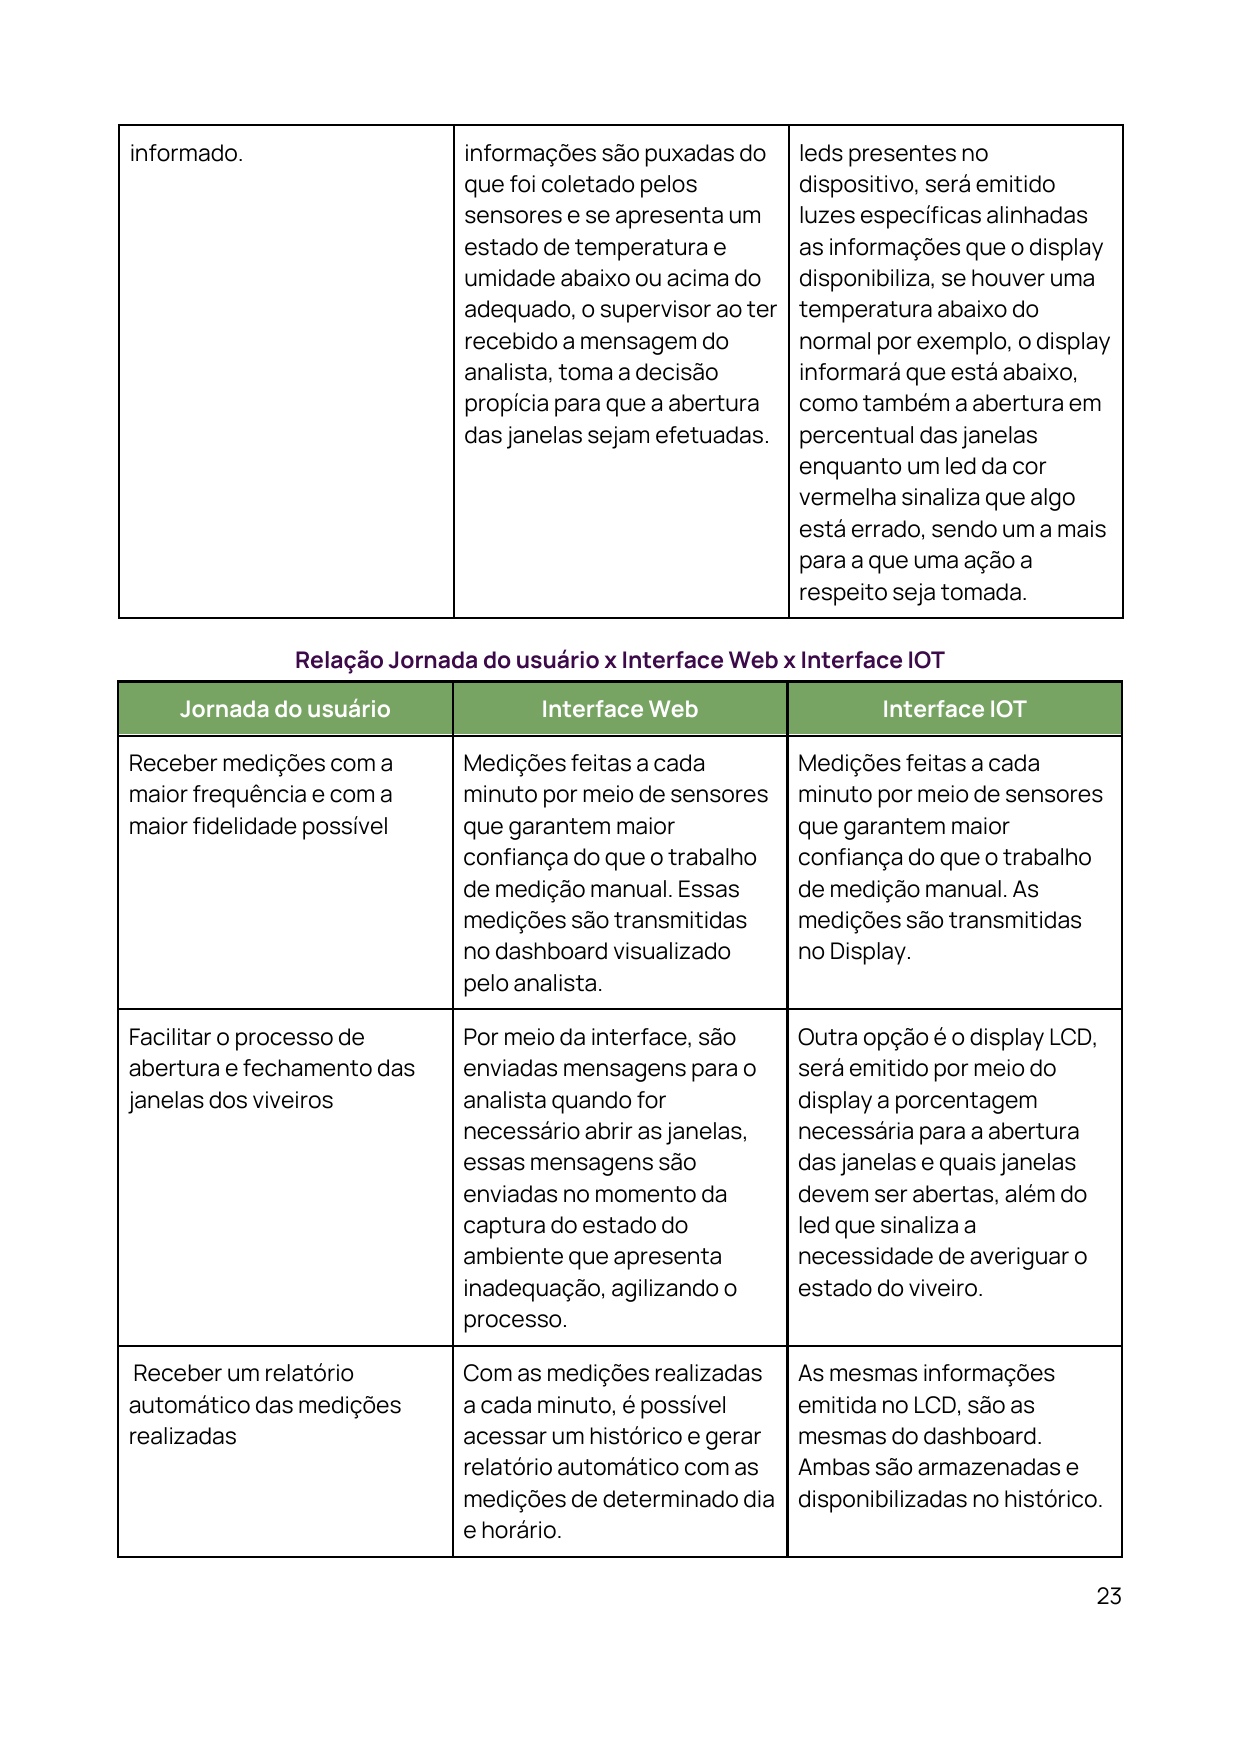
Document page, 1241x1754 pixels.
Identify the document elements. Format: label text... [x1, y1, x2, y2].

subtitle Relação Jornada do usuário x Interface Web x Interface IOT [118, 644, 1122, 676]
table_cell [455, 126, 788, 617]
table_cell Receber um relatório automático das medições realizadas [119, 1347, 452, 1556]
table_cell As mesmas informações emitida no LCD, são as mesmas do dashboard. Ambas são armazenadas e disponibilizadas no histórico. [789, 1347, 1121, 1556]
table_header Interface IOT [789, 683, 1121, 734]
table_cell Por meio da interface, são enviadas mensagens para o analista quando for necessário abrir as janelas, essas mensagens são enviadas no momento da captura do estado do ambiente que apresenta inadequação, agilizando o processo. [454, 1010, 786, 1345]
table_cell Medições feitas a cada minuto por meio de sensores que garantem maior confiança do que o trabalho de medição manual. As medições são transmitidas no Display. [789, 737, 1121, 1008]
table_header Interface Web [454, 683, 786, 734]
table_cell Outra opção é o display LCD, será emitido por meio do display a porcentagem necessária para a abertura das janelas e quais janelas devem ser abertas, além do led que sinaliza a necessidade de averiguar o estado do viveiro. [789, 1010, 1121, 1345]
table_cell Medições feitas a cada minuto por meio de sensores que garantem maior confiança do que o trabalho de medição manual. Essas medições são transmitidas no dashboard visualizado pelo analista. [454, 737, 786, 1008]
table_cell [790, 126, 1122, 617]
table_header Jornada do usuário [119, 683, 452, 734]
table_cell Facilitar o processo de abertura e fechamento das janelas dos viveiros [119, 1010, 452, 1345]
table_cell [120, 126, 453, 617]
table_cell Receber medições com a maior frequência e com a maior fidelidade possível [119, 737, 452, 1008]
table_cell Com as medições realizadas a cada minuto, é possível acessar um histórico e gerar relatório automático com as medições de determinado dia e horário. [454, 1347, 786, 1556]
